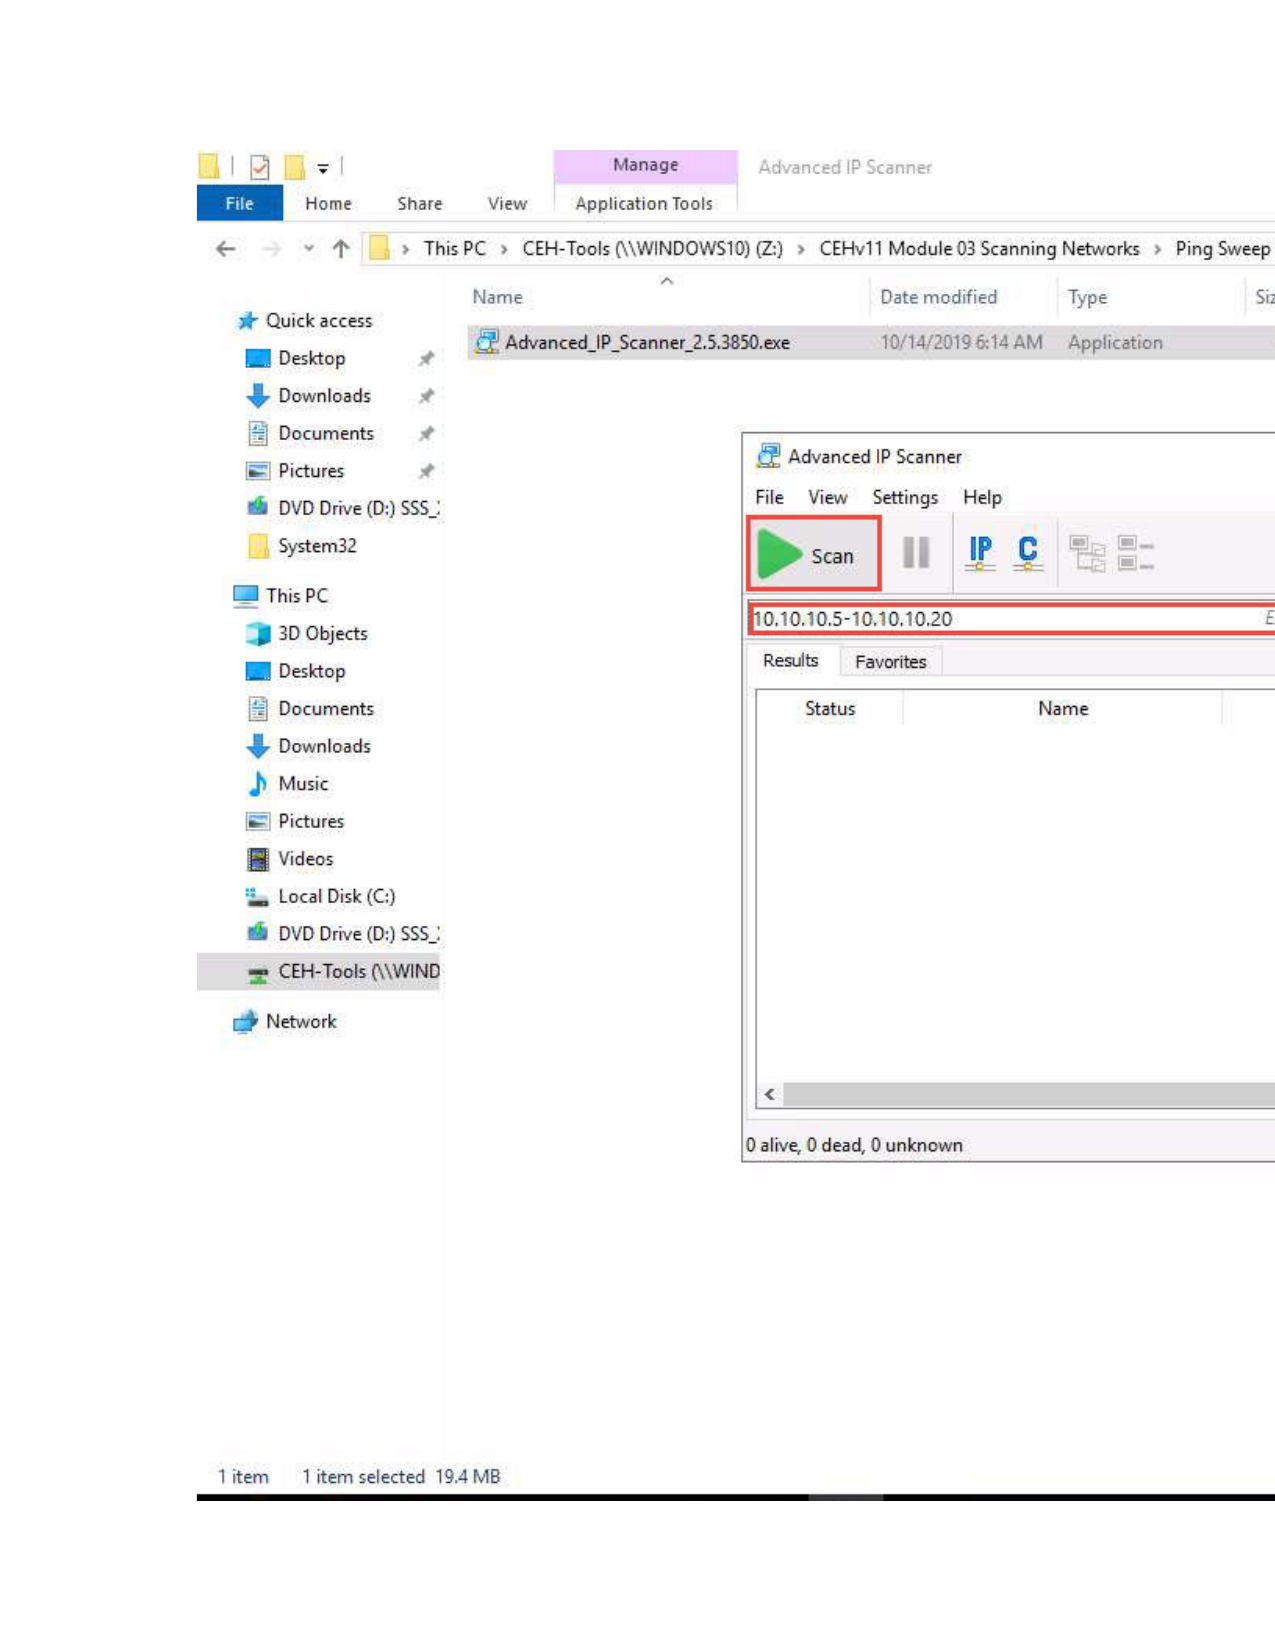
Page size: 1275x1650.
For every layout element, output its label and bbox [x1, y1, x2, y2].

picture [196, 150, 1275, 1501]
